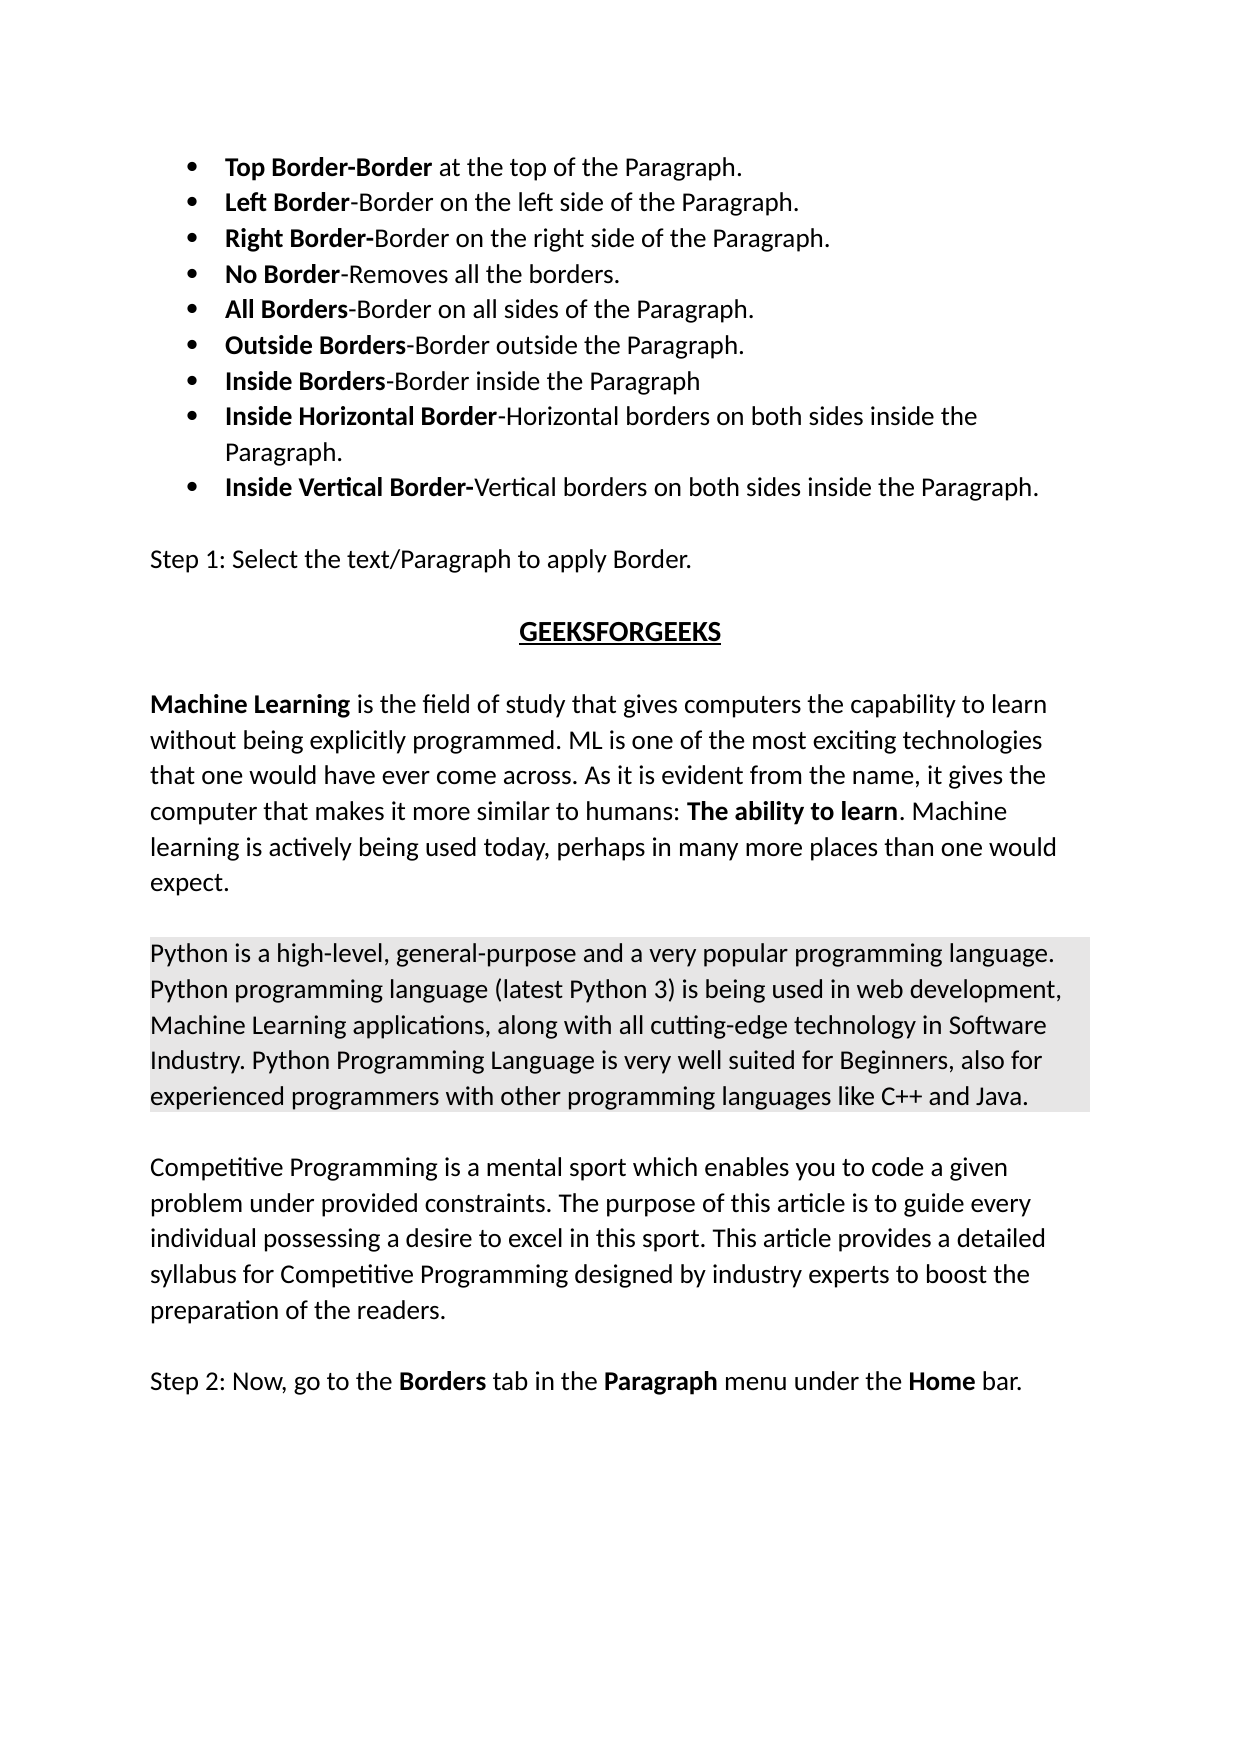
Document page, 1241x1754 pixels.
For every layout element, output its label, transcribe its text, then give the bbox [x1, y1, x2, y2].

list Right Border-Border on the right side of the Paragraph. [187, 221, 1090, 254]
text Python is a high-level, general-purpose and a very popular programming language. Python programming language (latest Python 3) is being used in web development, Machine Learning applications, along with all cutting-edge technology in Software Industry. Python Programming Language is very well suited for Beginners, also for experienced programmers with other programming languages like C++ and Java. [150, 937, 1090, 1112]
list Left Border-Border on the left side of the Paragraph. [187, 186, 1090, 219]
text Competitive Programming is a mental sport which enables you to code a given problem under provided constraints. The purpose of this article is to guide every individual possessing a desire to excel in this sport. This article provides a detailed syllabus for Competitive Programming designed by industry experts to boost the preparation of the readers. [150, 1150, 1090, 1326]
text Step 2: Now, go to the Borders tab in the Paragraph menu under the Home bar. [150, 1364, 1090, 1397]
text Machine Learning is the field of study that gives computers the capability to learn without being explicitly programmed. ML is one of the most exciting technologies that one would have ever come across. As it is evident from the name, it gives the computer that makes it more similar to humans: The ability to learn. Machine learning is actively being used today, perhaps in many more places than one would expect. [150, 687, 1090, 898]
list Inside Vertical Border-Vertical borders on both sides inside the Paragraph. [187, 471, 1090, 504]
text Step 1: Select the text/Paragraph to apply Border. [150, 542, 1090, 575]
list Outside Borders-Border outside the Paragraph. [187, 328, 1090, 361]
list Top Border-Border at the top of the Paragraph. [187, 150, 1090, 183]
text GEEKSFORGEEKS [150, 613, 1090, 649]
list All Borders-Border on all sides of the Paragraph. [187, 292, 1090, 326]
list Inside Borders-Border inside the Paragraph [187, 364, 1090, 397]
list Inside Horizontal Border-Horizontal borders on both sides inside the Paragraph. [187, 399, 1090, 468]
list No Border-Removes all the borders. [187, 257, 1090, 290]
